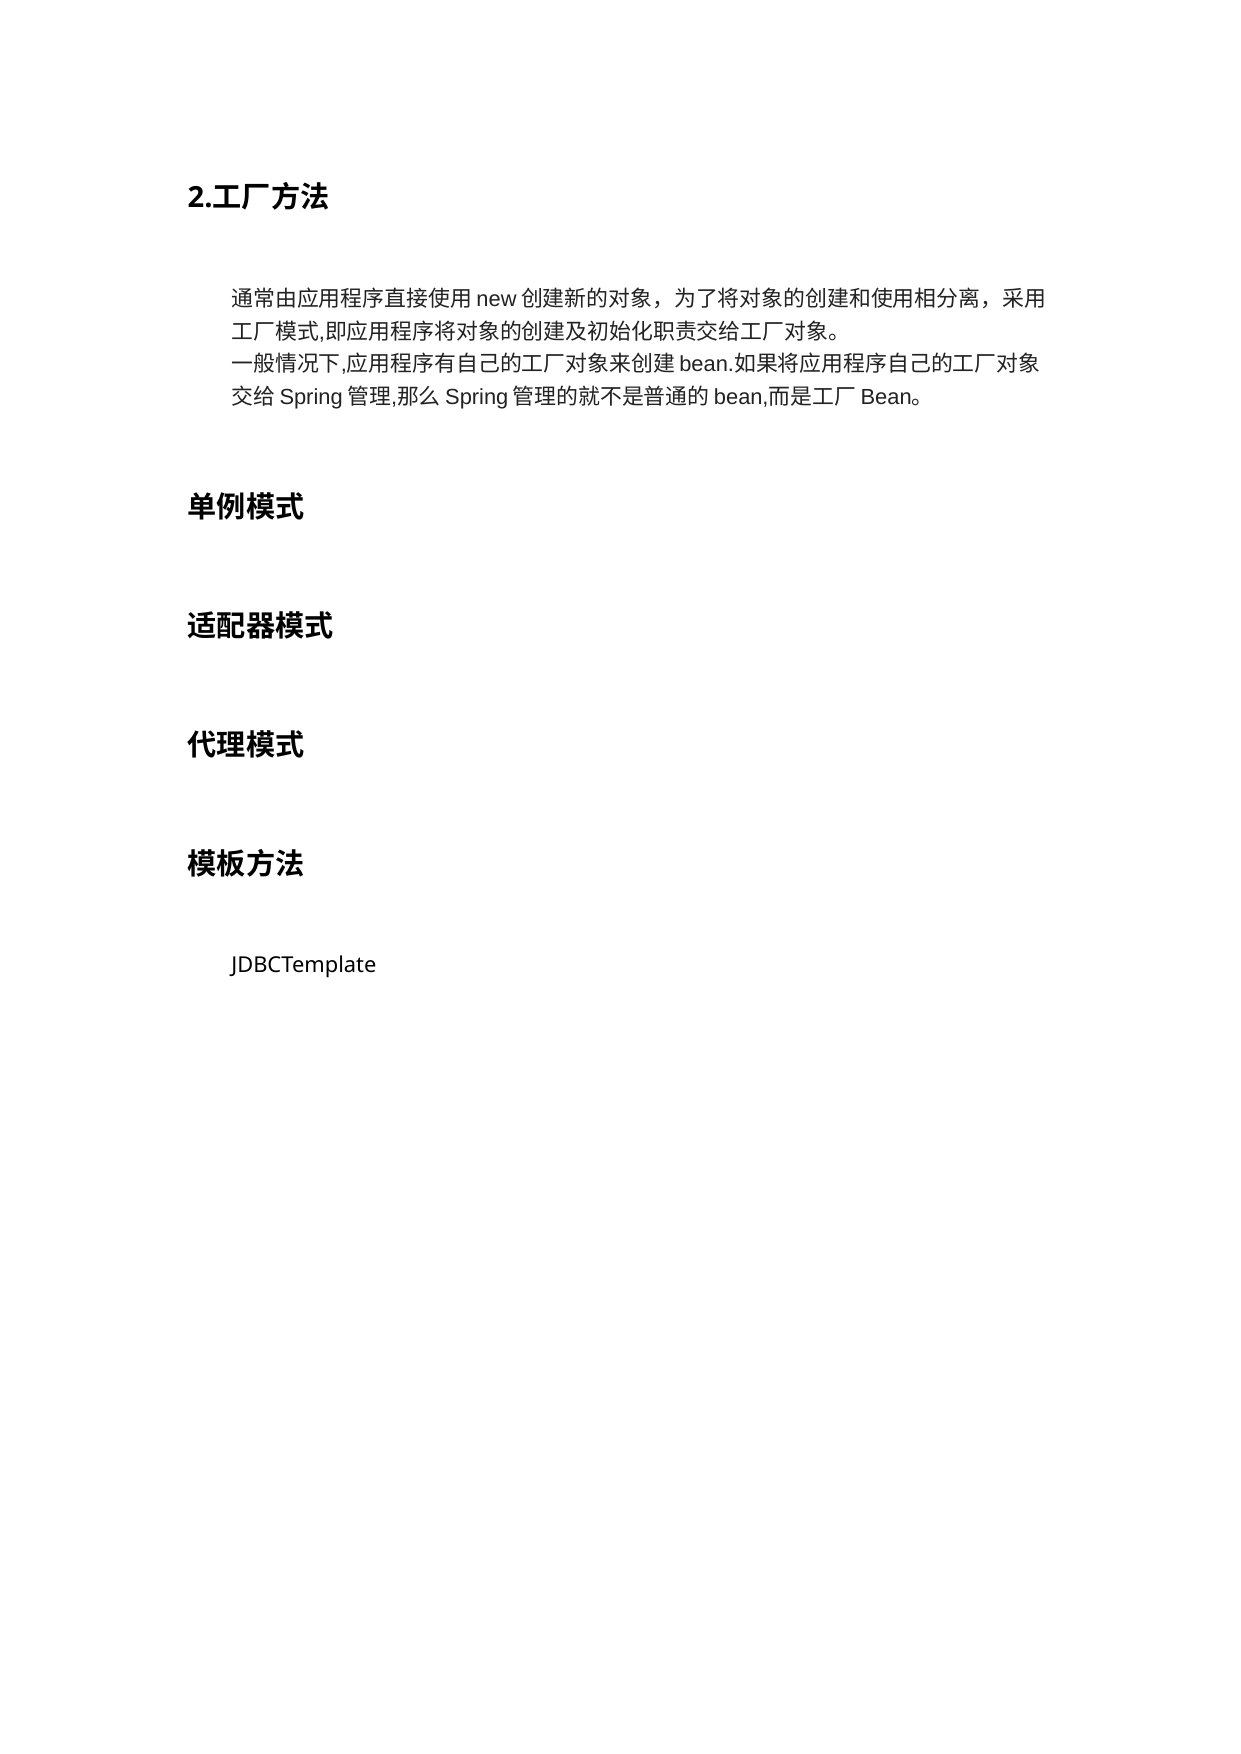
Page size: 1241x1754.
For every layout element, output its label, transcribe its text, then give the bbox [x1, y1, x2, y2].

subtitle 代理模式 [187, 710, 1053, 775]
subtitle 模板方法 [187, 829, 1053, 894]
subtitle 2.工厂方法 [187, 162, 1053, 227]
list 一般情况下,应用程序有自己的工厂对象来创建bean.如果将应用程序自己的工厂对象交给Spring管理,那么Spring管理的就不是普通的bean,而是工厂Bean。 [231, 346, 1053, 411]
text JDBCTemplate [187, 948, 1053, 980]
subtitle 单例模式 [187, 472, 1053, 537]
subtitle 适配器模式 [187, 591, 1053, 656]
list 通常由应用程序直接使用new创建新的对象，为了将对象的创建和使用相分离，采用工厂模式,即应用程序将对象的创建及初始化职责交给工厂对象。 [231, 281, 1053, 346]
